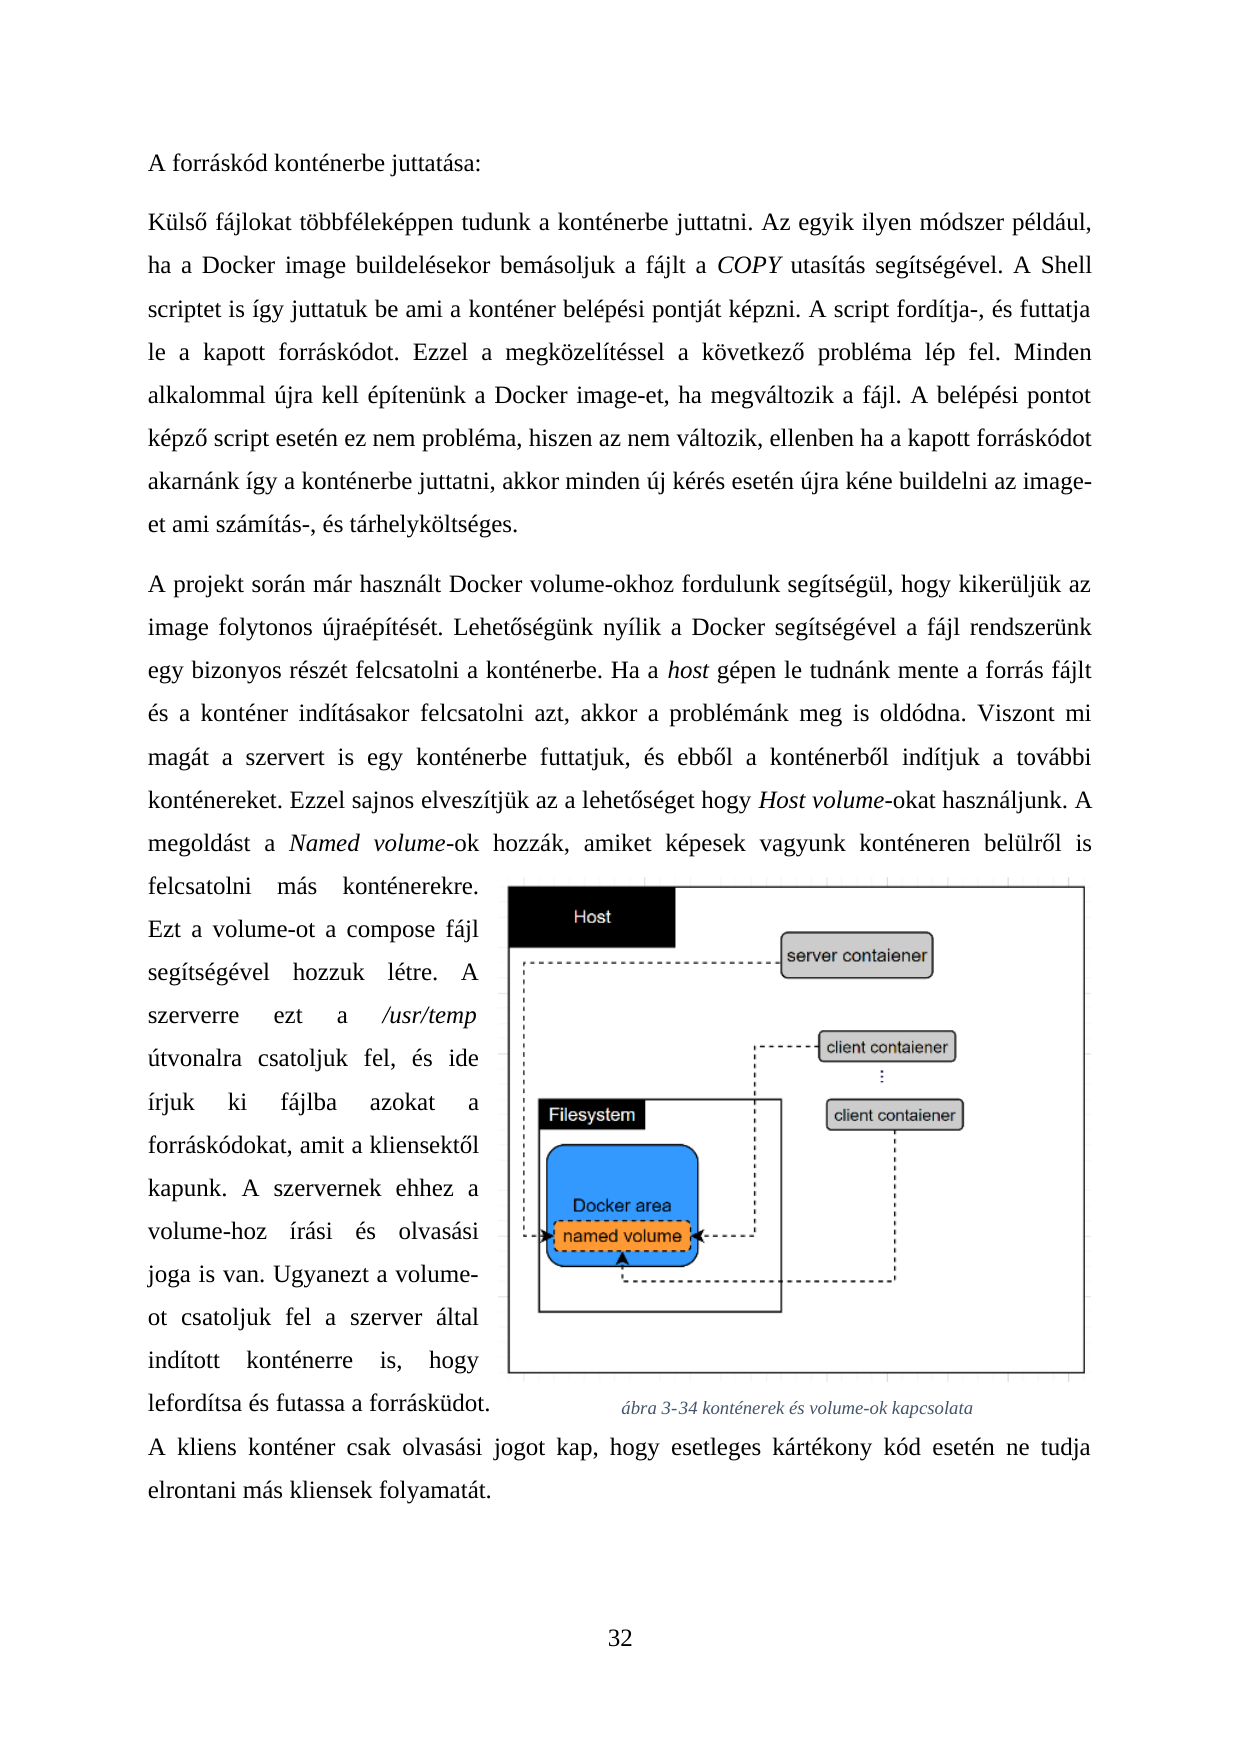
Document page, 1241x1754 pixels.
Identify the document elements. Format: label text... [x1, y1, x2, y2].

picture [498, 877, 1091, 1382]
text A forráskód konténerbe juttatása: [148, 148, 1093, 176]
text Külső fájlokat többféleképpen tudunk a konténerbe juttatni. Az egyik ilyen módszer például, ha a Docker image buildelésekor bemásoljuk a fájlt a COPY utasítás segítségével. A Shell scriptet is így juttatuk be ami a konténer belépési pontját képzni. A script fordítja-, és futtatja le a kapott forráskódot. Ezzel a megközelítéssel a következő probléma lép fel. Minden alkalommal újra kell építenünk a Docker image-et, ha megváltozik a fájl. A belépési pontot képző script esetén ez nem probléma, hiszen az nem változik, ellenben ha a kapott forráskódot akarnánk így a konténerbe juttatni, akkor minden új kérés esetén újra kéne buildelni az image-et ami számítás-, és tárhelyköltséges. [148, 207, 1093, 538]
